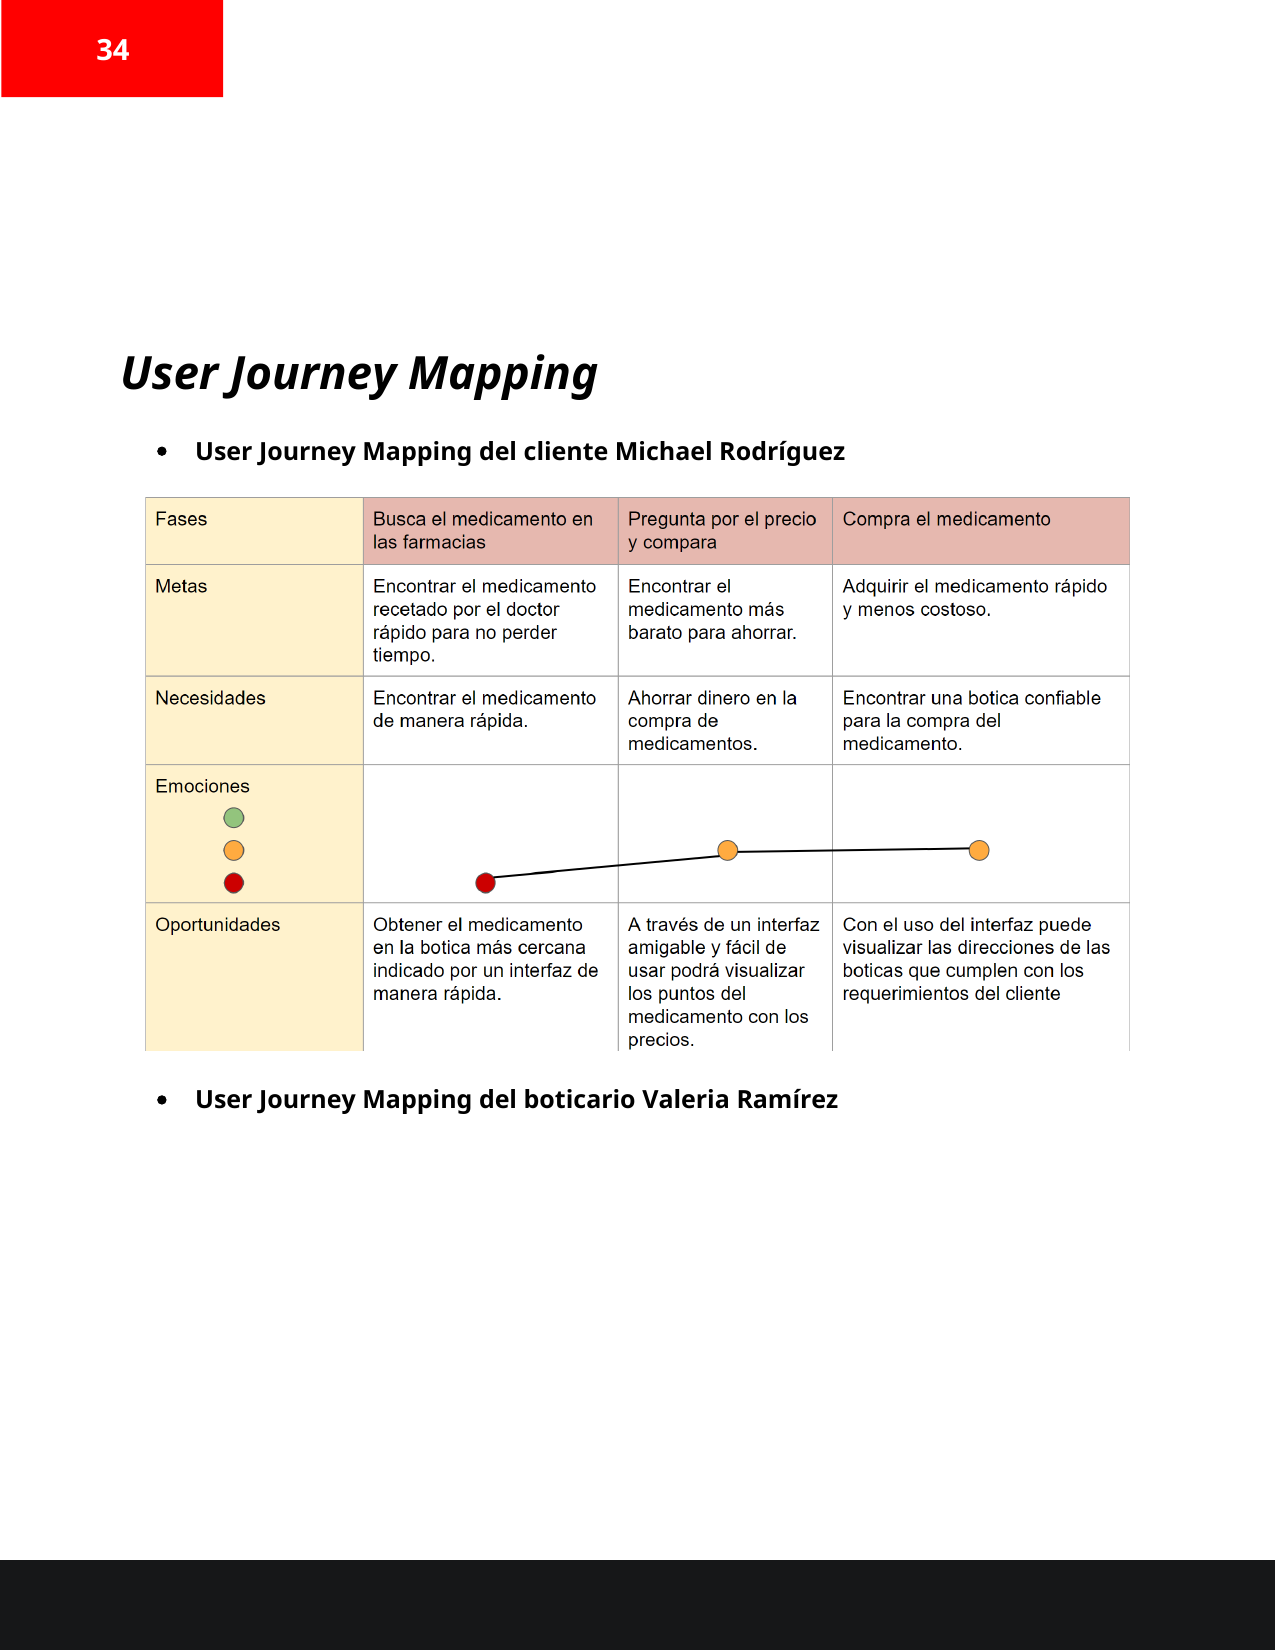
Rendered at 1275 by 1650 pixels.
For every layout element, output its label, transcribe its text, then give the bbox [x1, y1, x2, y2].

picture [145, 497, 1130, 1051]
text User Journey Mapping [120, 341, 1155, 403]
list User Journey Mapping del cliente Michael Rodríguez [157, 433, 1155, 467]
list User Journey Mapping del boticario Valeria Ramírez [157, 1082, 1155, 1116]
